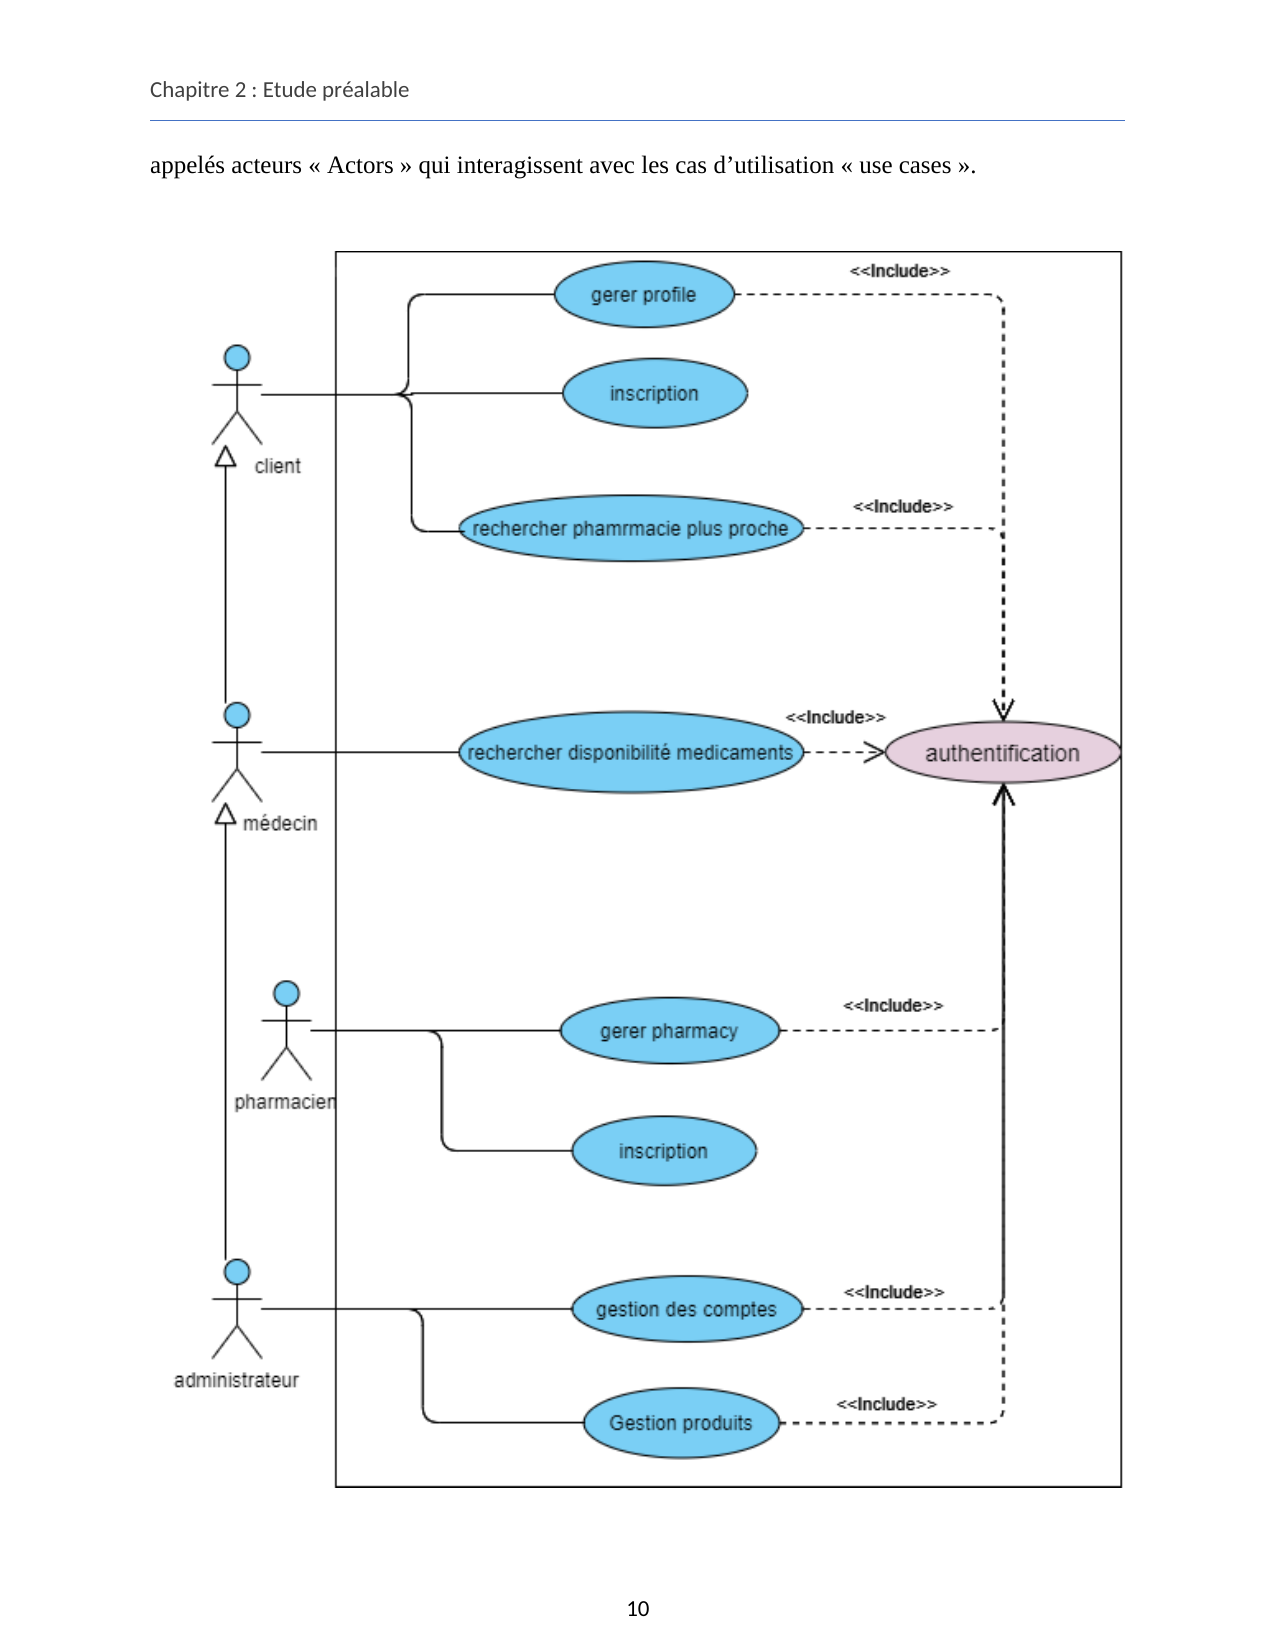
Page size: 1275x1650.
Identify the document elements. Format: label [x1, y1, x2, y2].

picture [151, 251, 1124, 1488]
text [150, 150, 1094, 179]
